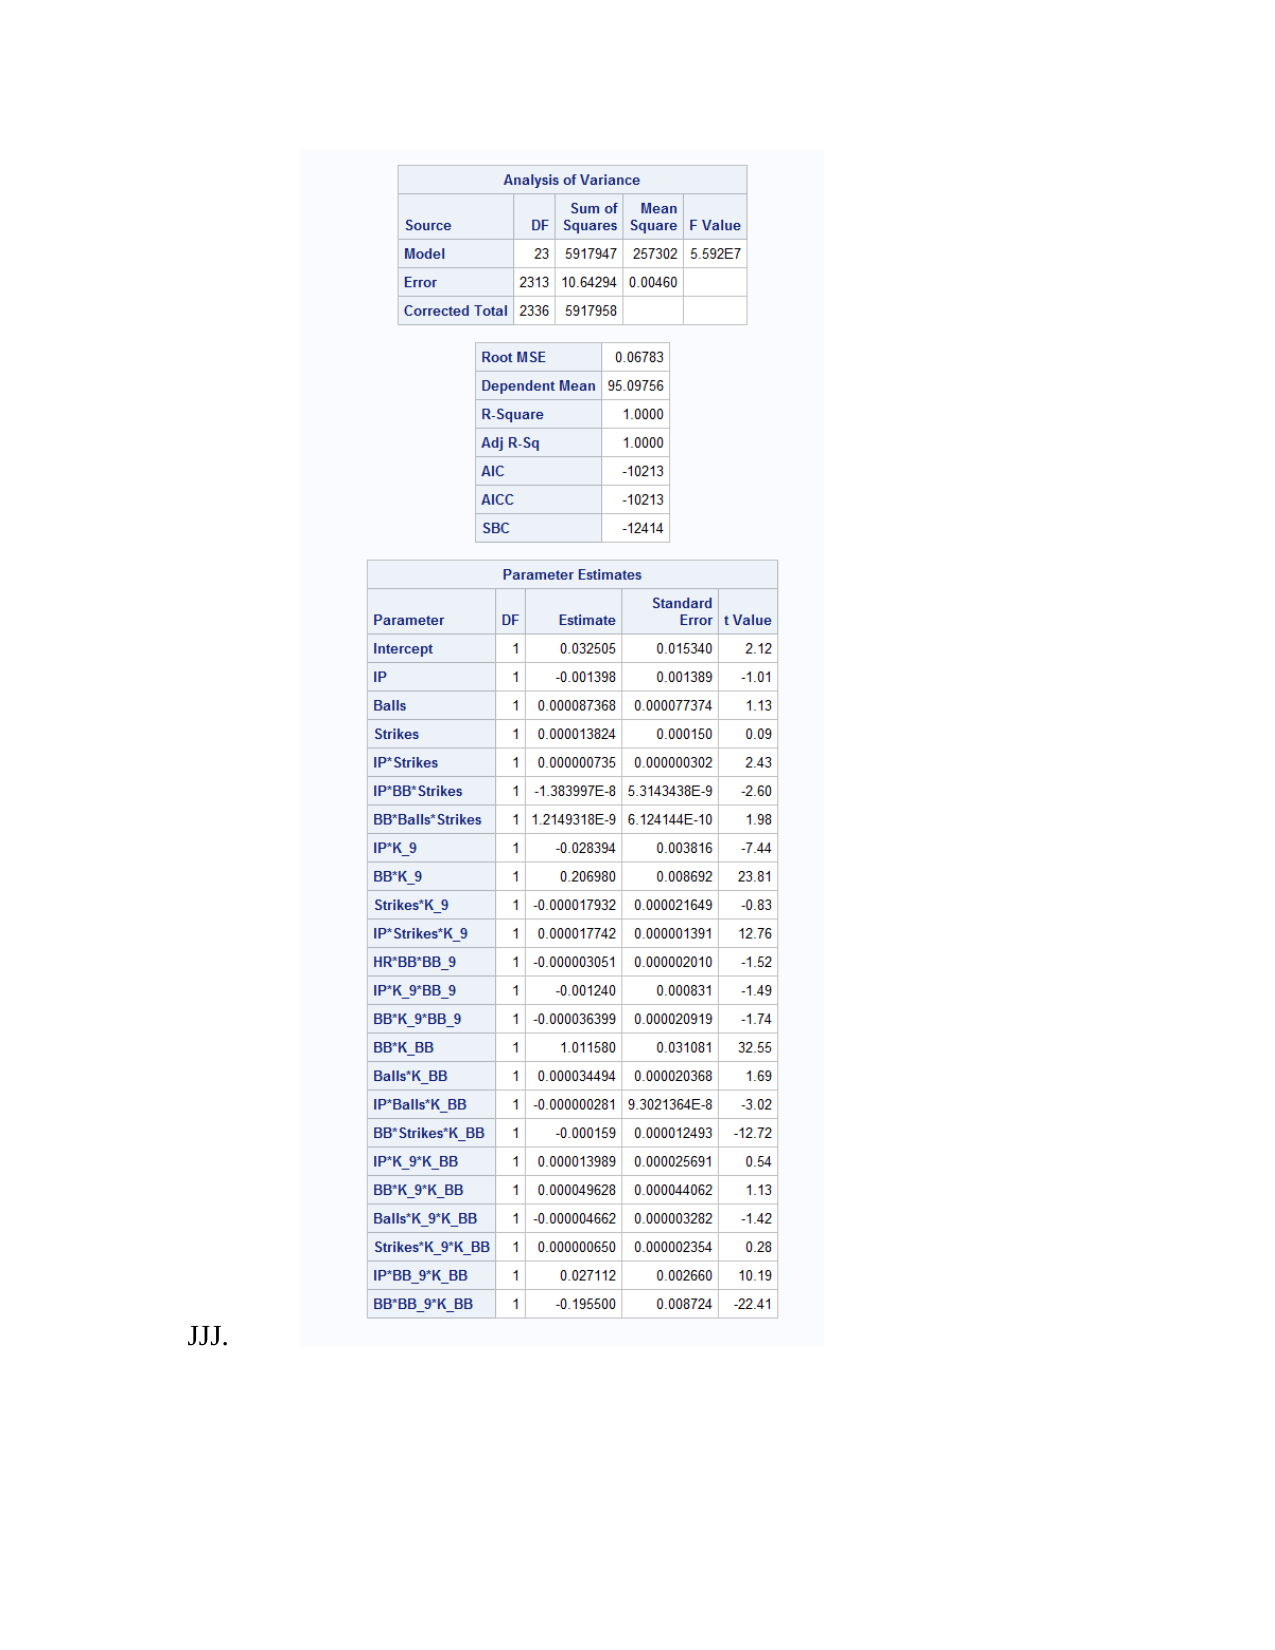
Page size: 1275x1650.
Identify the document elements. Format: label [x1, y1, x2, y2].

picture [300, 150, 825, 1346]
